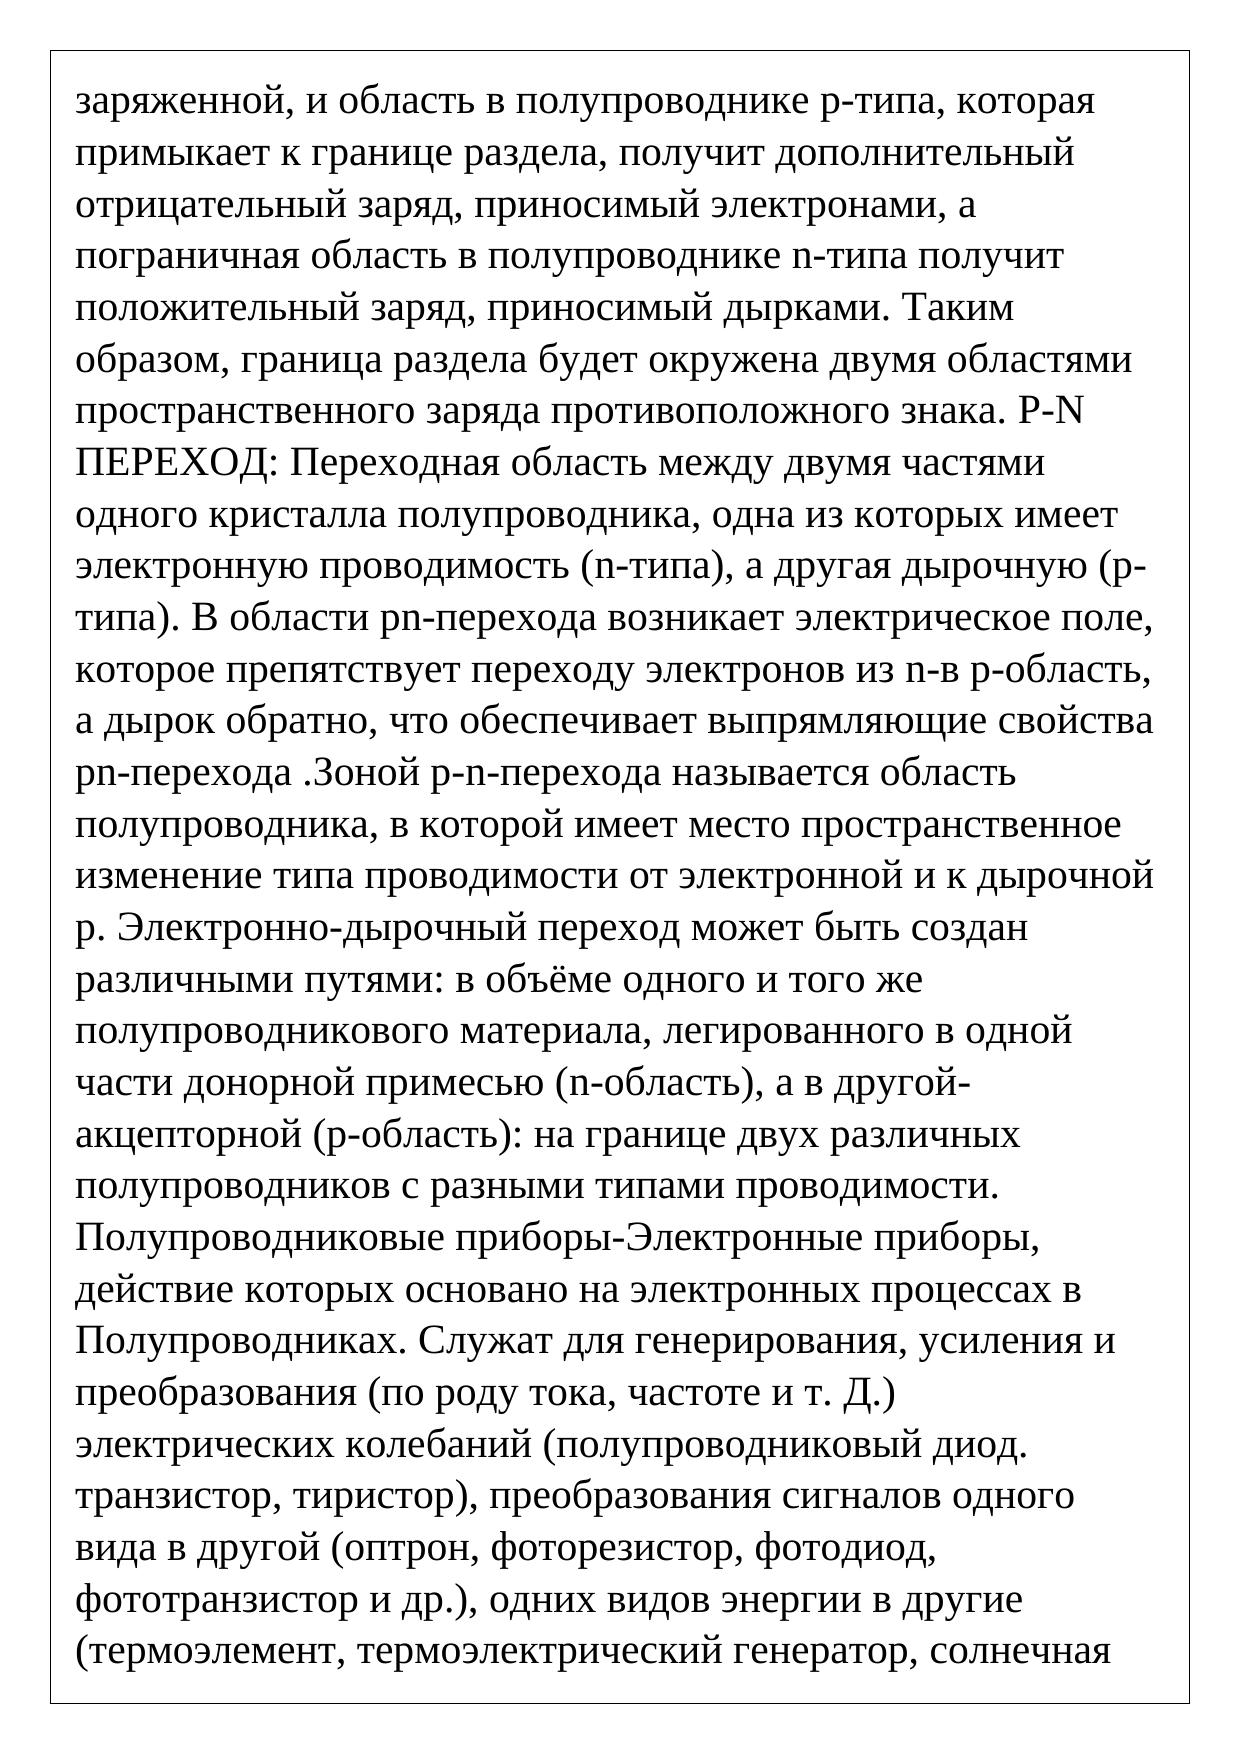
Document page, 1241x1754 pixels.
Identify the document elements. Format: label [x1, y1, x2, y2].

text [75, 75, 1165, 1673]
